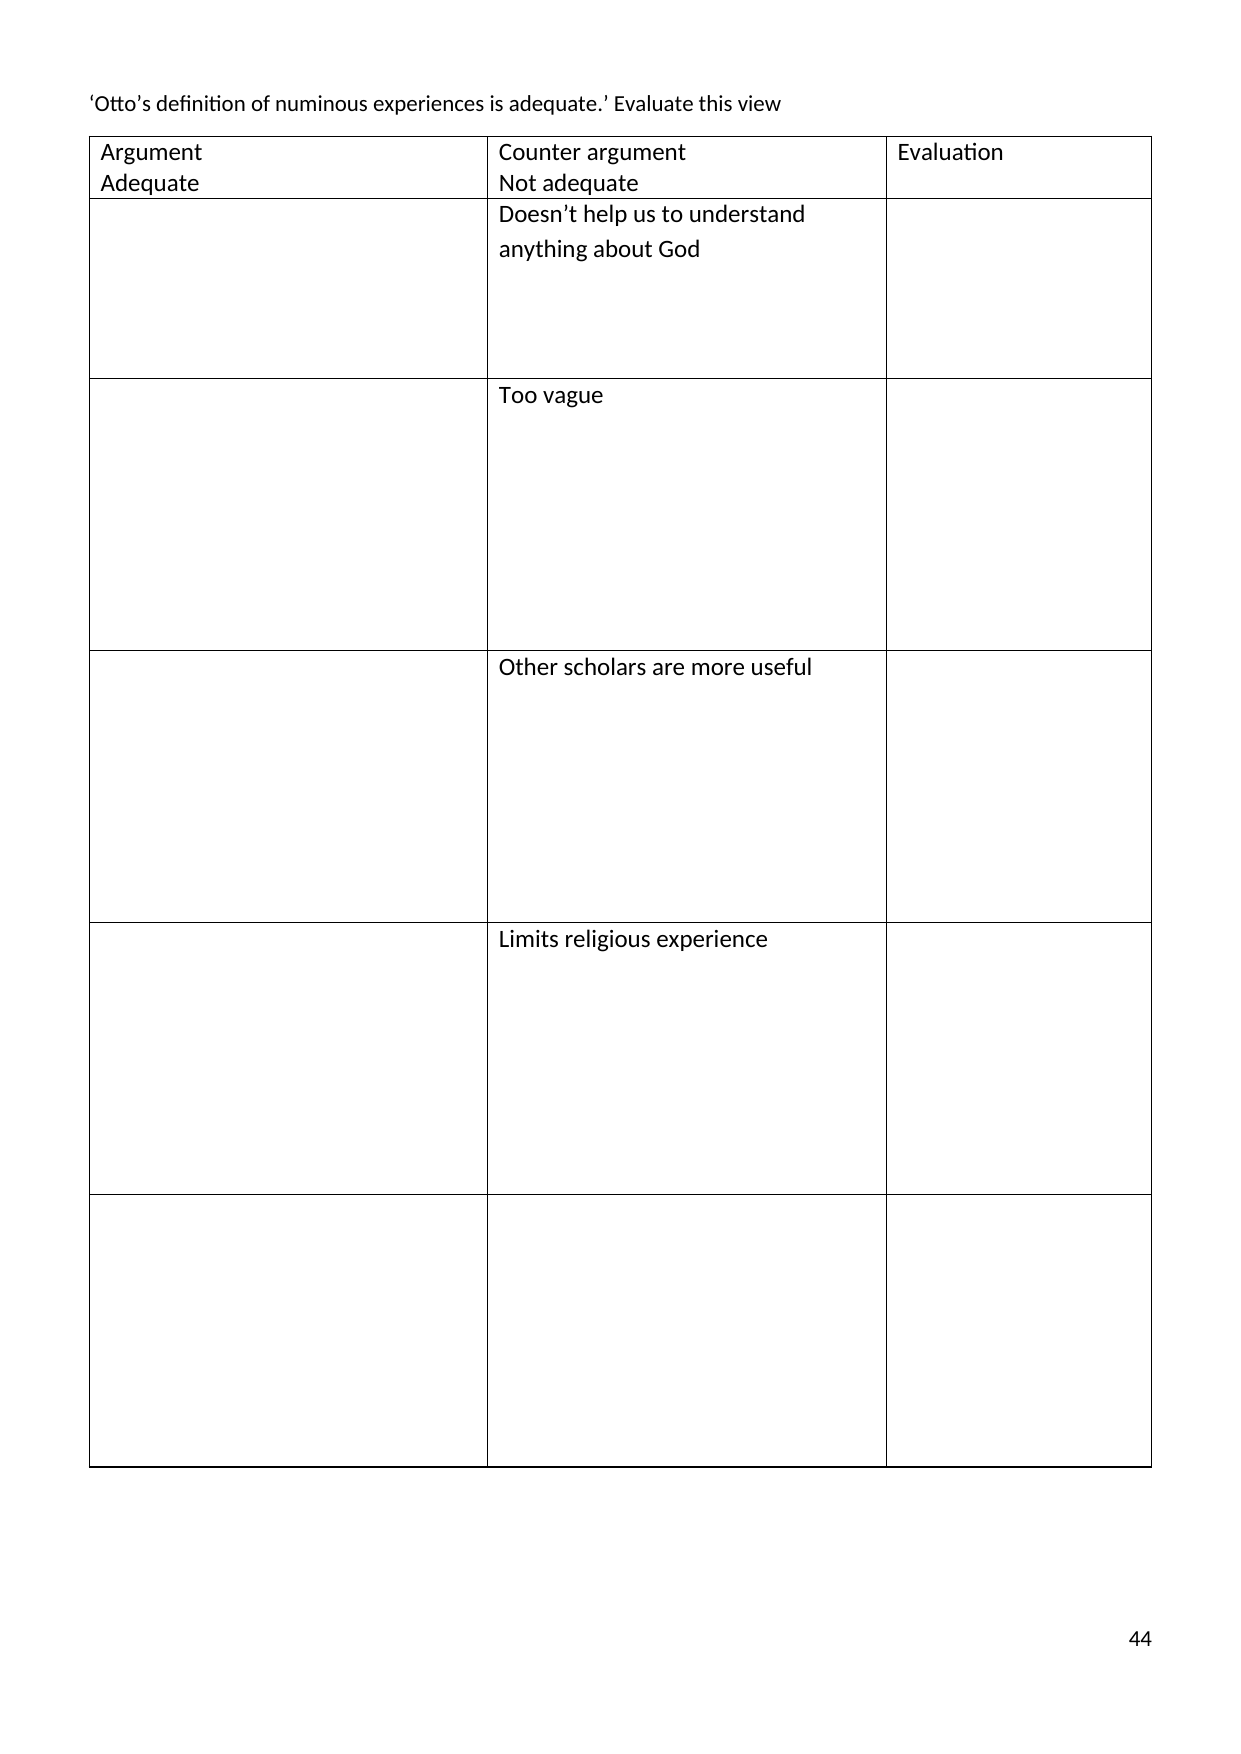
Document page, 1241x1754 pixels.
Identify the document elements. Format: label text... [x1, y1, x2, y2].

table_cell [90, 651, 487, 922]
table_cell [887, 199, 1151, 378]
text ‘Otto’s definition of numinous experiences is adequate.’ Evaluate this view [89, 89, 1152, 117]
table_cell [488, 1195, 886, 1466]
table_cell Doesn’t help us to understand anything about God [488, 199, 886, 378]
table_cell [887, 379, 1151, 650]
table_cell [887, 923, 1151, 1194]
table_cell [90, 199, 487, 378]
table_cell [90, 923, 487, 1194]
table_header Counter argument Not adequate [488, 137, 886, 198]
table_cell [90, 379, 487, 650]
table_cell Too vague [488, 379, 886, 650]
table_cell [887, 651, 1151, 922]
table_header Argument Adequate [90, 137, 487, 198]
table_cell [90, 1195, 487, 1466]
table_cell Other scholars are more useful [488, 651, 886, 922]
table_cell Limits religious experience [488, 923, 886, 1194]
table_cell [887, 1195, 1151, 1466]
table_header Evaluation [887, 137, 1151, 198]
